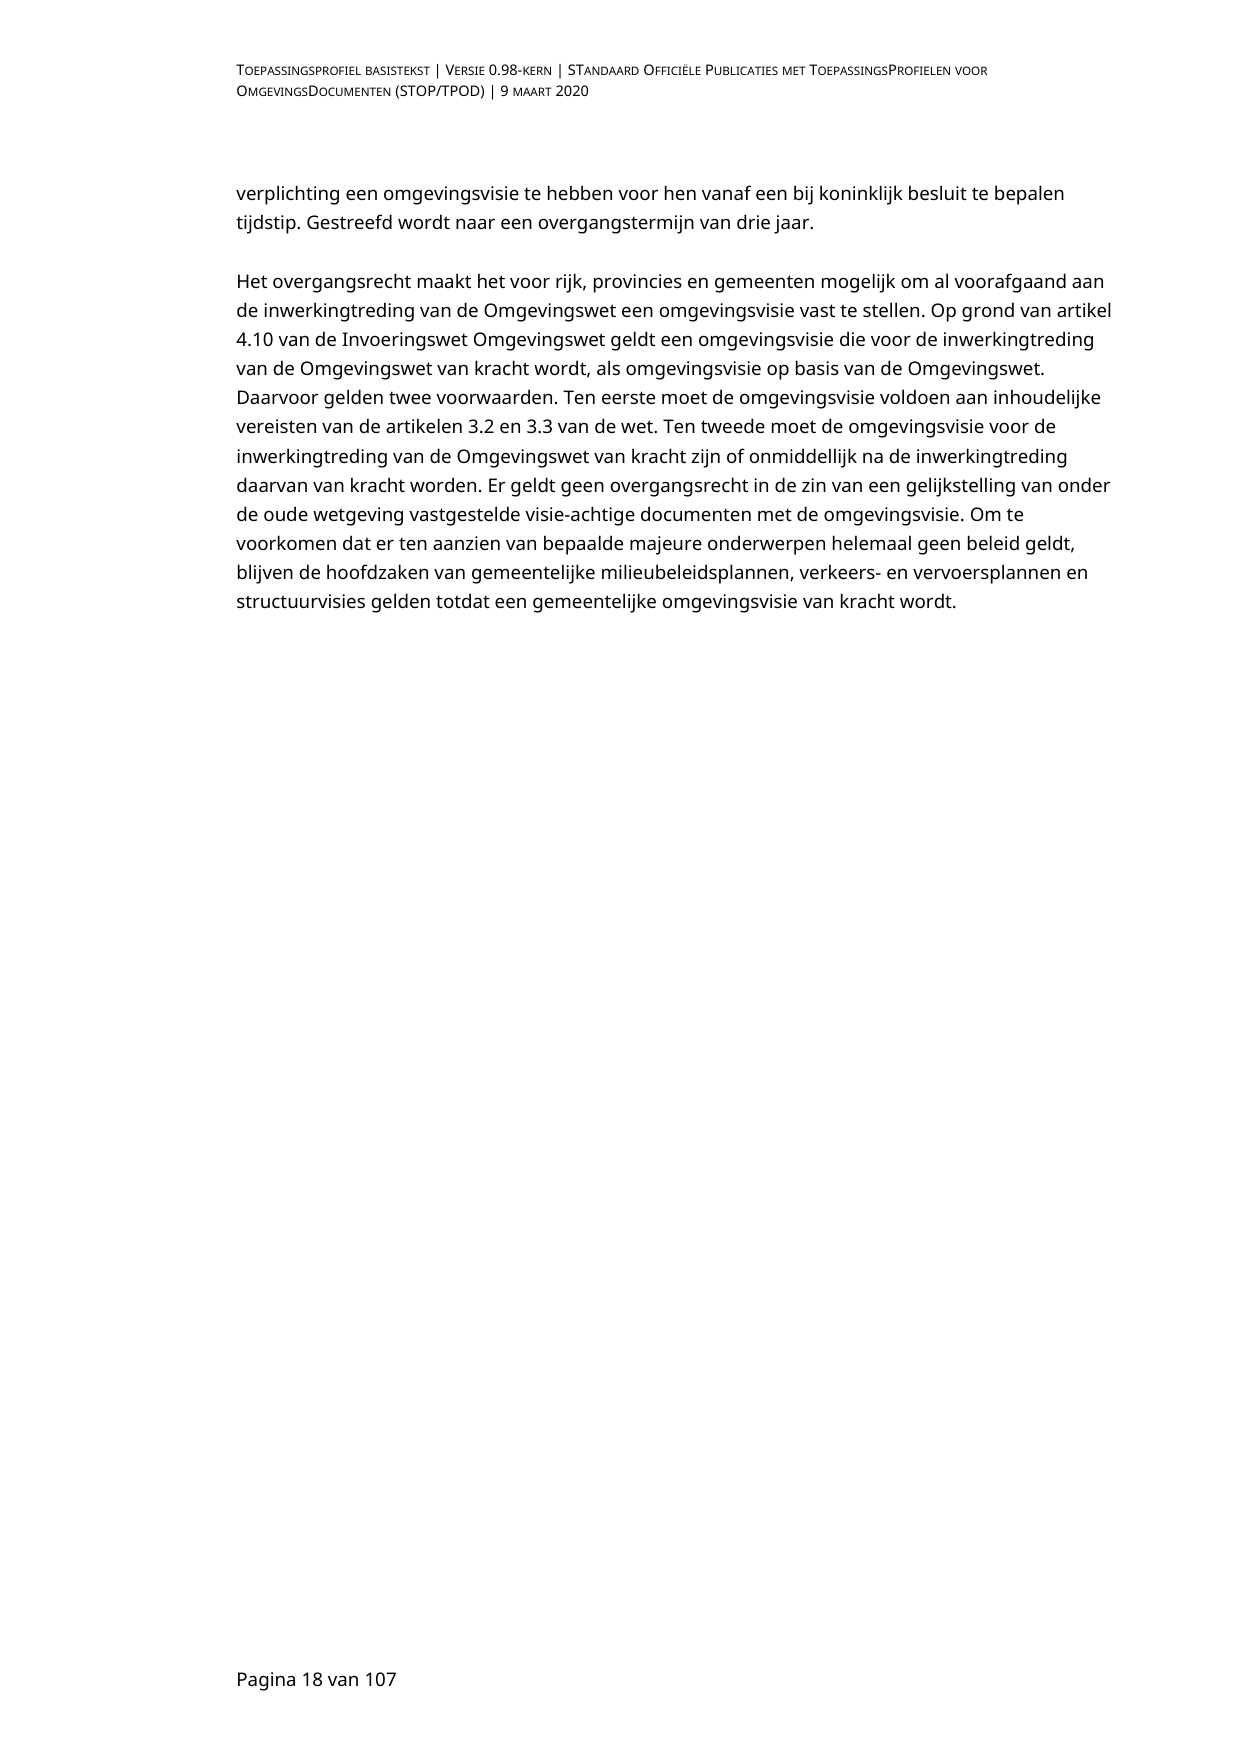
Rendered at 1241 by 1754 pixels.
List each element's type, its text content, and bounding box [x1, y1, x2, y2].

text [236, 177, 1122, 236]
text Het overgangsrecht maakt het voor rijk, provincies en gemeenten mogelijk om al voorafgaand aan de inwerkingtreding van de Omgevingswet een omgevingsvisie vast te stellen. Op grond van artikel 4.10 van de Invoeringswet Omgevingswet geldt een omgevingsvisie die voor de inwerkingtreding van de Omgevingswet van kracht wordt, als omgevingsvisie op basis van de Omgevingswet. Daarvoor gelden twee voorwaarden. Ten eerste moet de omgevingsvisie voldoen aan inhoudelijke vereisten van de artikelen 3.2 en 3.3 van de wet. Ten tweede moet de omgevingsvisie voor de inwerkingtreding van de Omgevingswet van kracht zijn of onmiddellijk na de inwerkingtreding daarvan van kracht worden. Er geldt geen overgangsrecht in de zin van een gelijkstelling van onder de oude wetgeving vastgestelde visie-achtige documenten met de omgevingsvisie. Om te voorkomen dat er ten aanzien van bepaalde majeure onderwerpen helemaal geen beleid geldt, blijven de hoofdzaken van gemeentelijke milieubeleidsplannen, verkeers- en vervoersplannen en structuurvisies gelden totdat een gemeentelijke omgevingsvisie van kracht wordt. [236, 265, 1122, 615]
